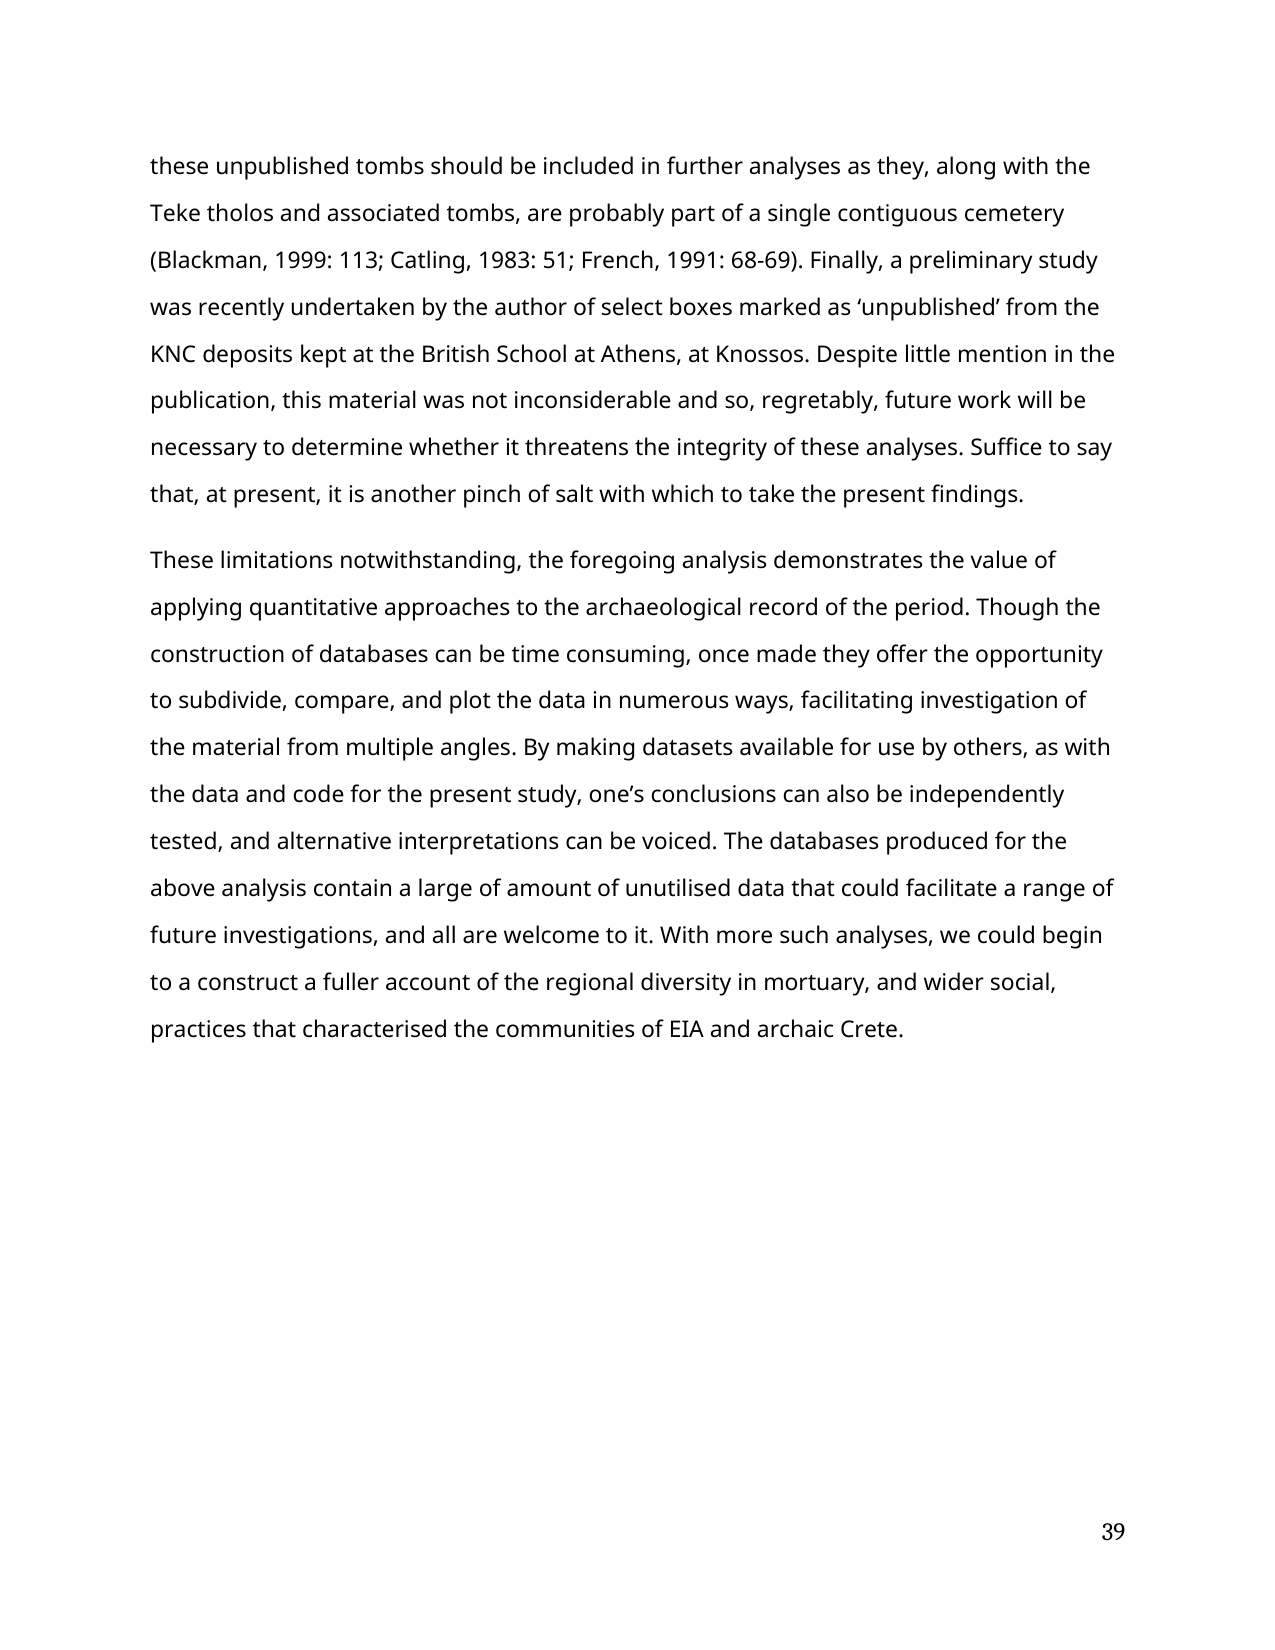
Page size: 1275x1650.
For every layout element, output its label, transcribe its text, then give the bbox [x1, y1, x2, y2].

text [150, 150, 1125, 509]
text These limitations notwithstanding, the foregoing analysis demonstrates the value of applying quantitative approaches to the archaeological record of the period. Though the construction of databases can be time consuming, once made they offer the opportunity to subdivide, compare, and plot the data in numerous ways, facilitating investigation of the material from multiple angles. By making datasets available for use by others, as with the data and code for the present study, one’s conclusions can also be independently tested, and alternative interpretations can be voiced. The databases produced for the above analysis contain a large of amount of unutilised data that could facilitate a range of future investigations, and all are welcome to it. With more such analyses, we could begin to a construct a fuller account of the regional diversity in mortuary, and wider social, practices that characterised the communities of EIA and archaic Crete. [150, 544, 1125, 1044]
